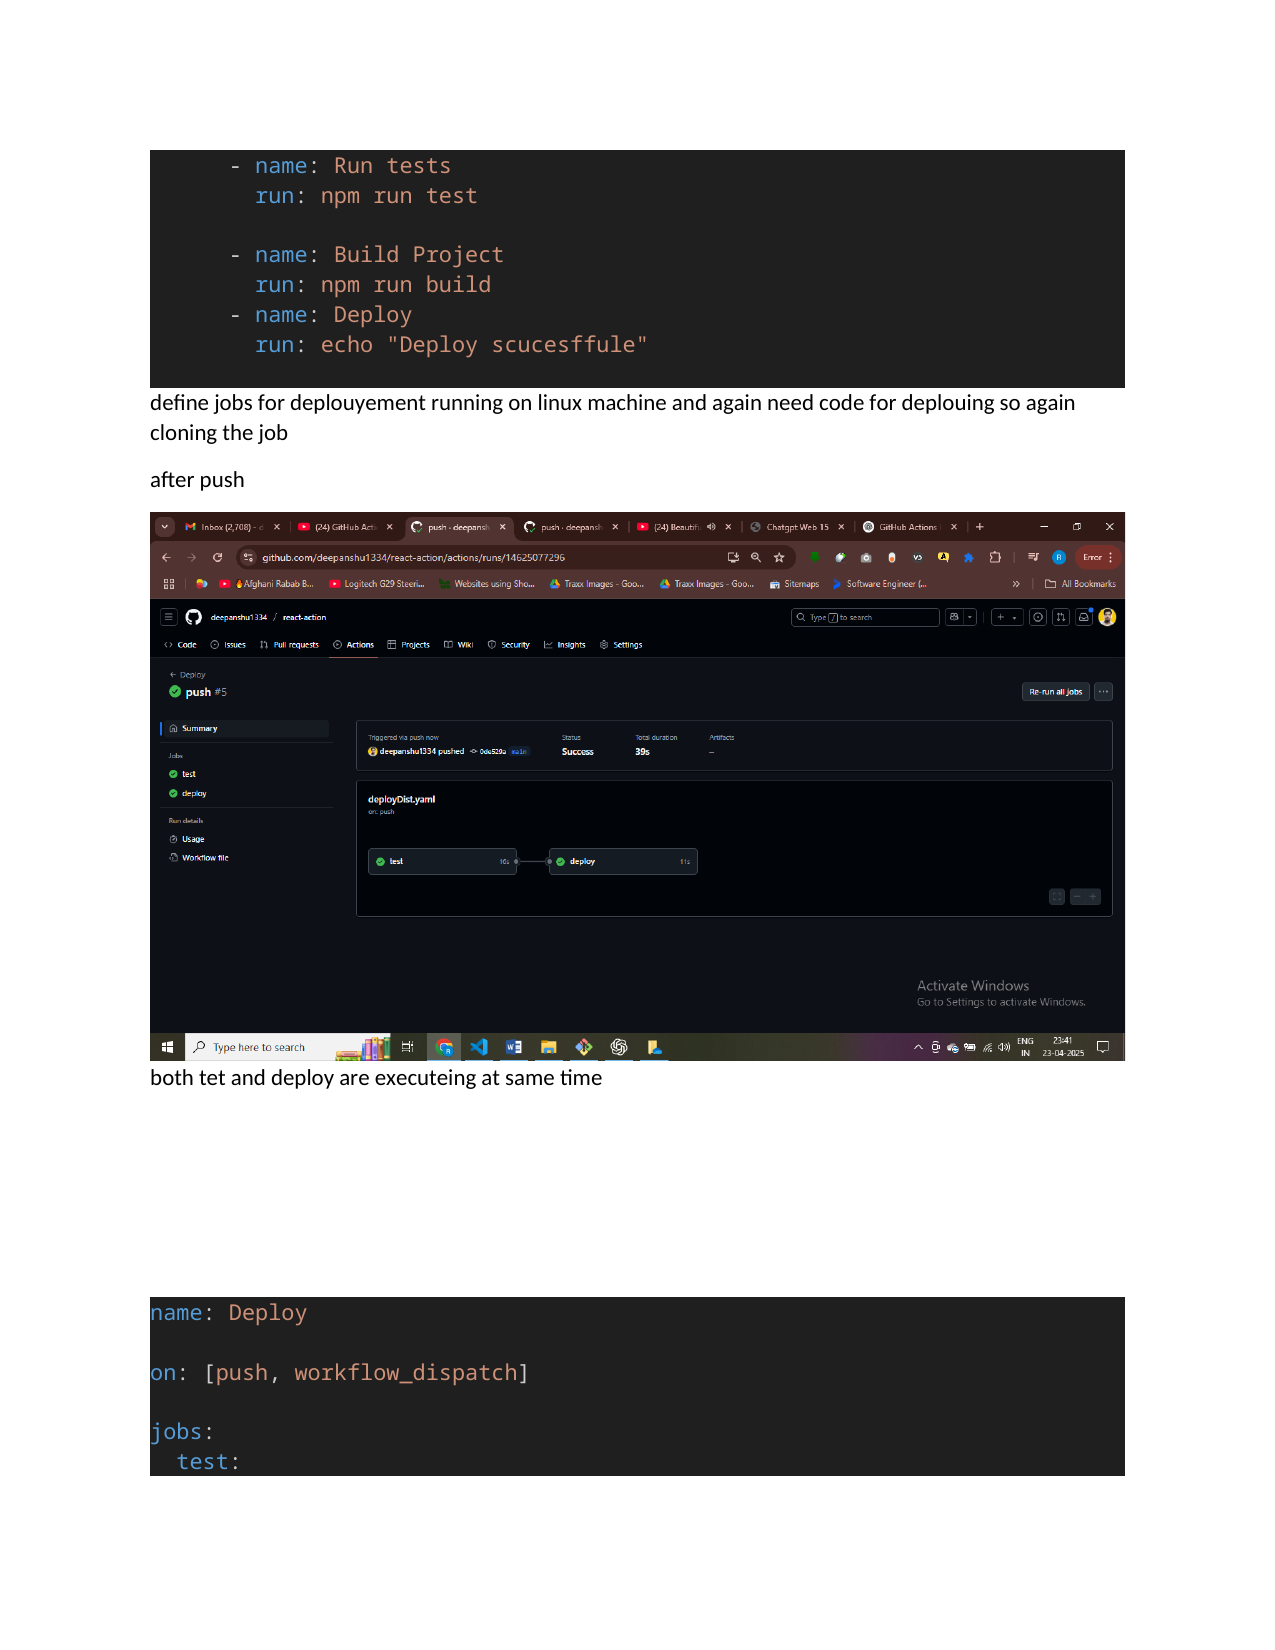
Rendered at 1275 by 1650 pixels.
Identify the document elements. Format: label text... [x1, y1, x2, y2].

text name: Deploy [150, 1297, 1125, 1327]
text on: [push, workflow_dispatch] [150, 1357, 1125, 1386]
text define jobs for deplouyement running on linux machine and again need code for deplouing so again cloning the job [150, 388, 1125, 447]
picture [150, 512, 1125, 1061]
text jobs: [150, 1416, 1125, 1446]
text after push [150, 465, 1125, 493]
text run: npm run test [150, 180, 1125, 209]
text both tet and deploy are executeing at same time [150, 1061, 1125, 1091]
text - name: Build Project [150, 239, 1125, 269]
text test: [150, 1446, 1125, 1476]
text run: npm run build [150, 269, 1125, 299]
text run: echo "Deploy scucesffule" [150, 329, 1125, 358]
text - name: Run tests [150, 150, 1125, 180]
text - name: Deploy [150, 299, 1125, 329]
